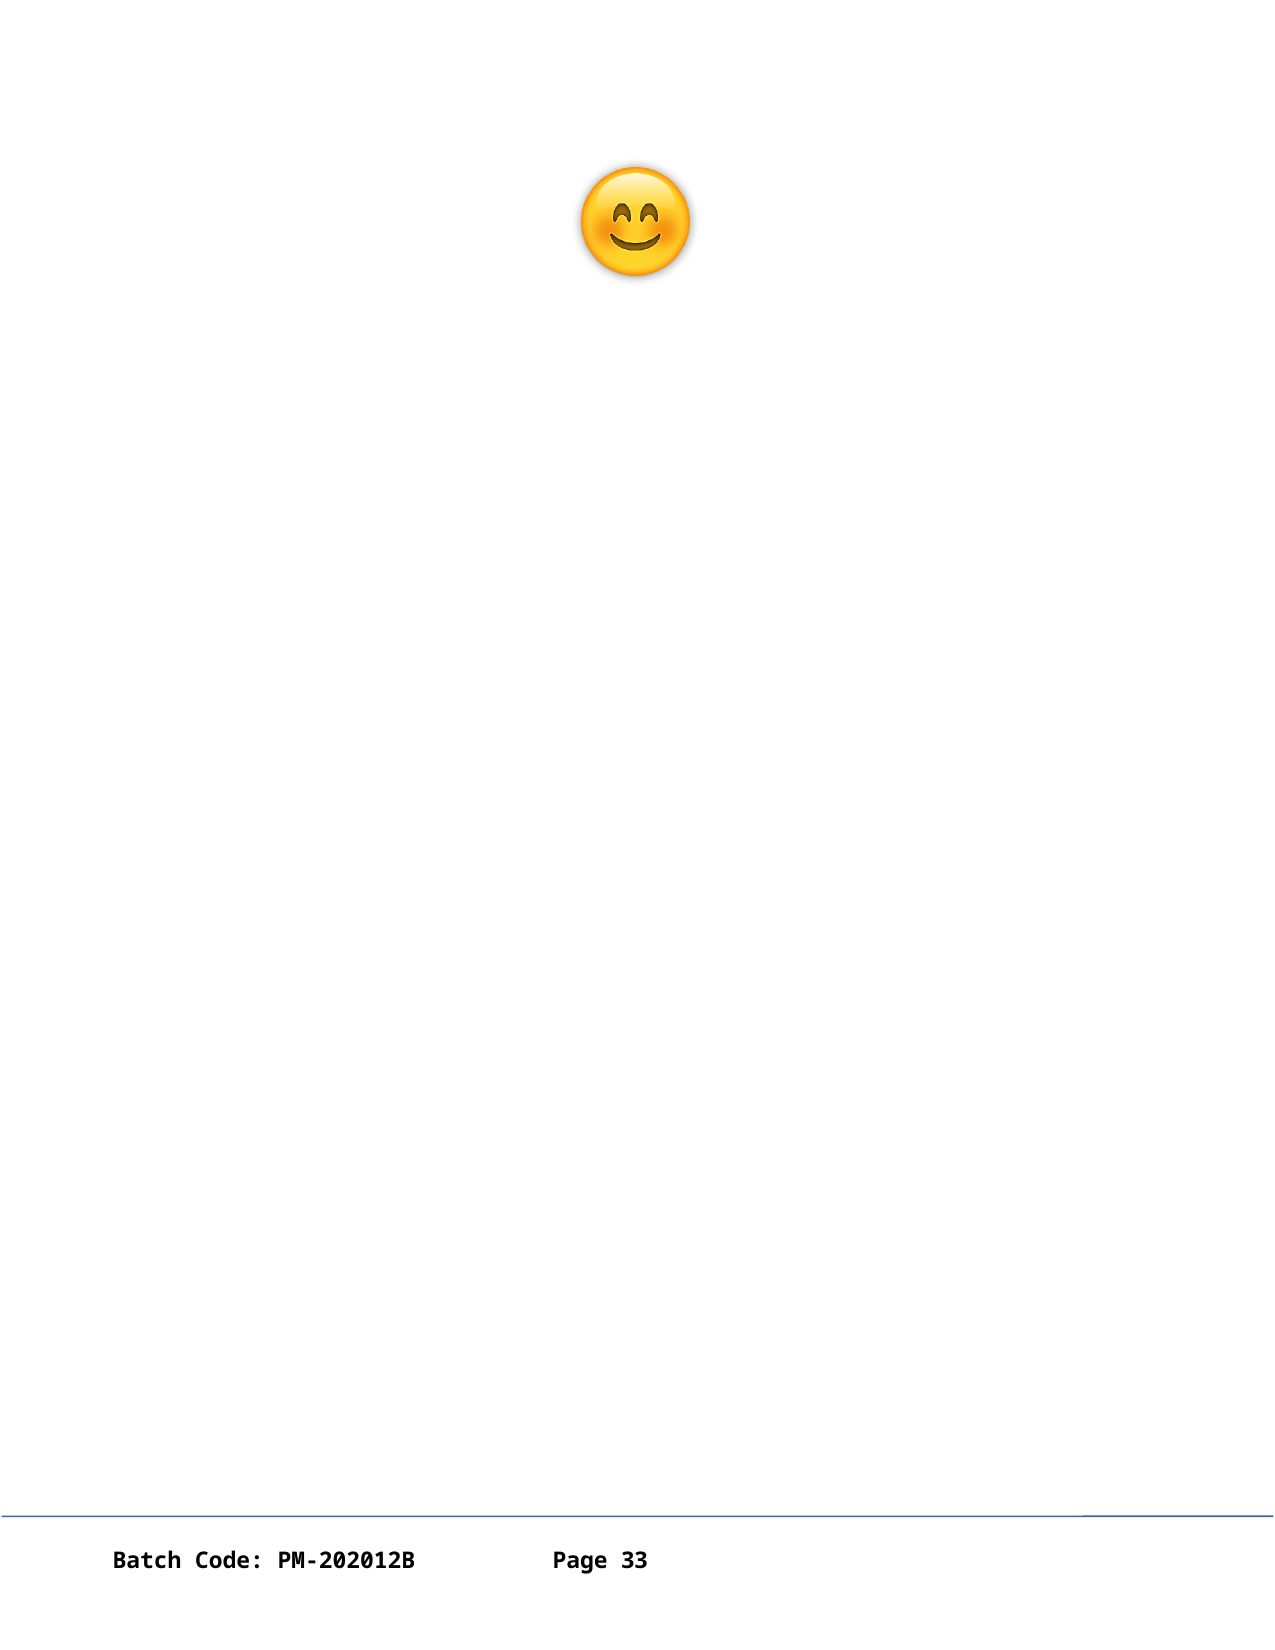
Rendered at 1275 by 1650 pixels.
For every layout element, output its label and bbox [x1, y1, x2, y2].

picture [567, 153, 704, 293]
